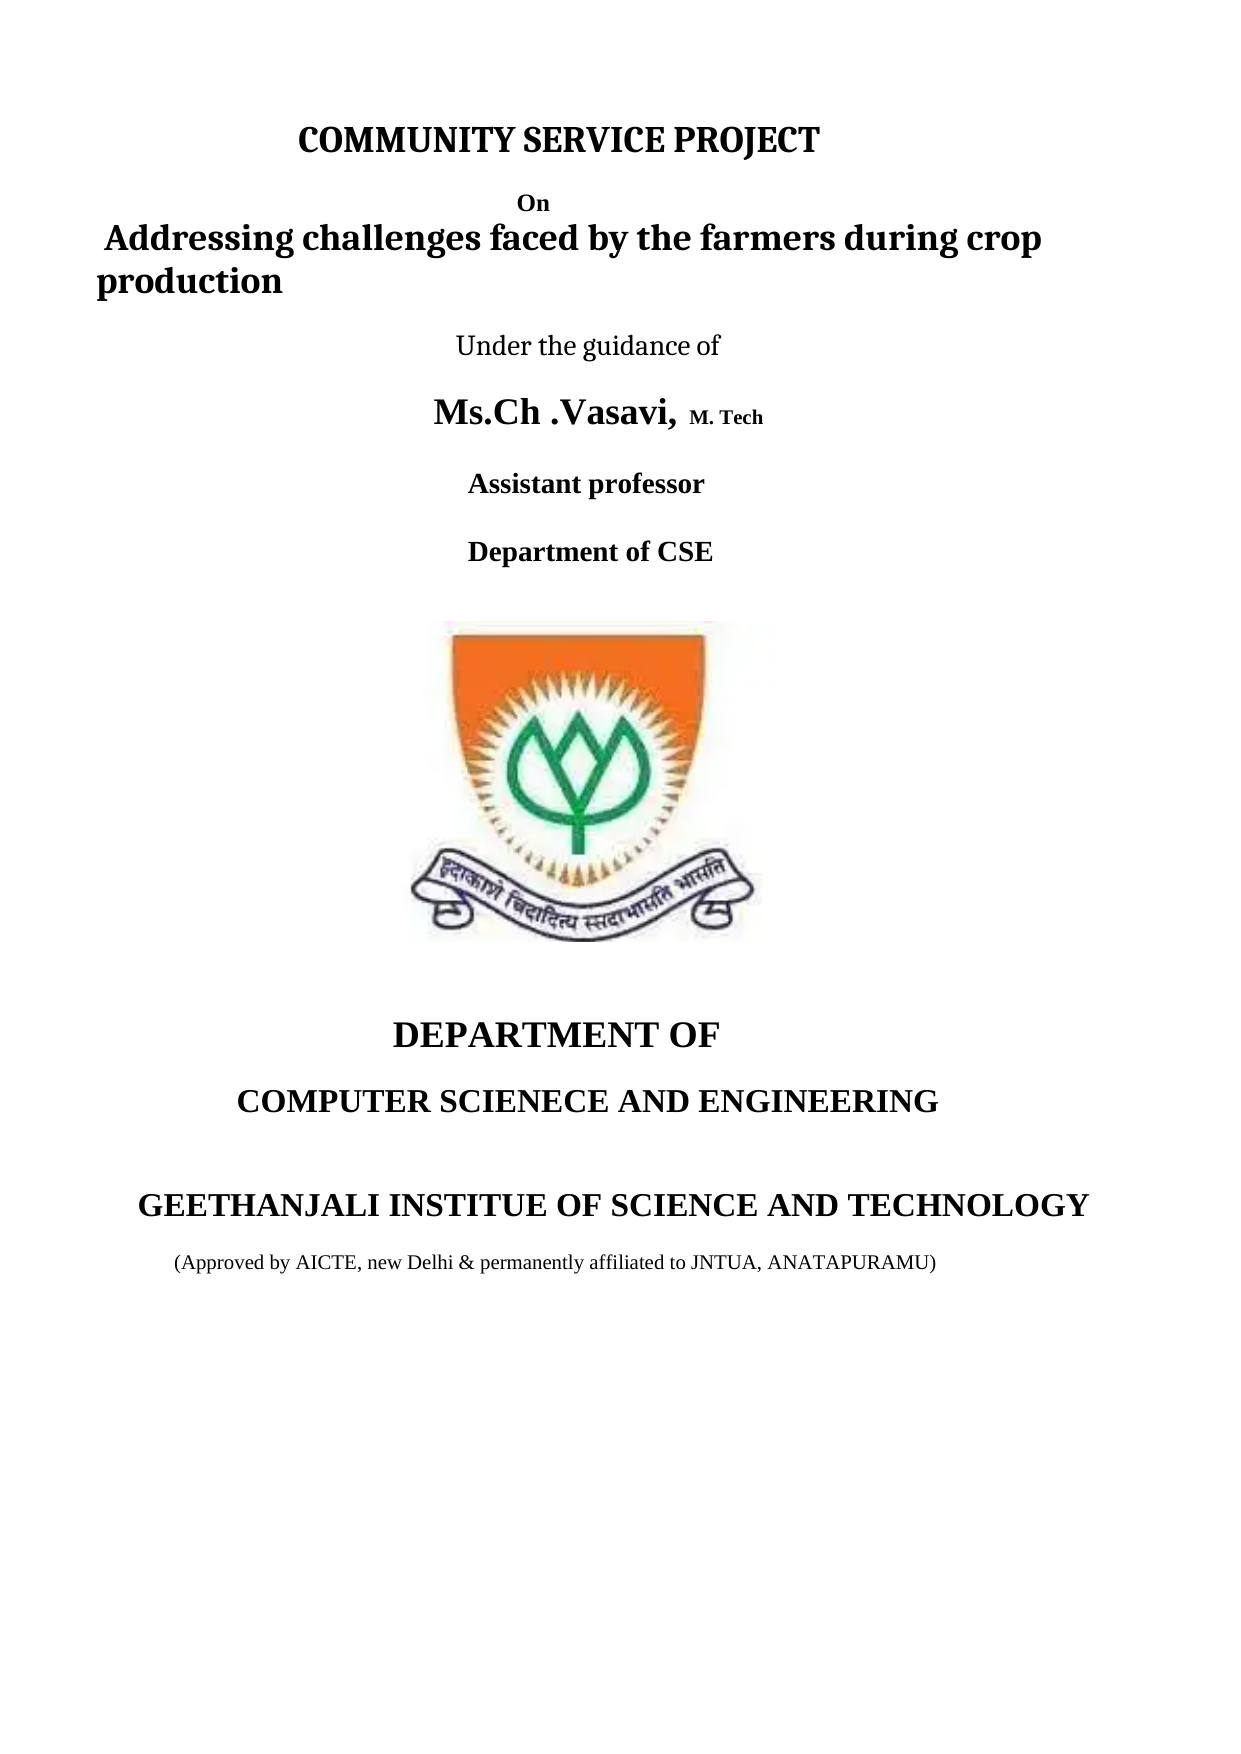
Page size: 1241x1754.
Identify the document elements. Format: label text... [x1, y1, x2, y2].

text COMPUTER SCIENECE AND ENGINEERING [96, 1082, 1188, 1120]
text On [96, 188, 1188, 217]
picture [395, 621, 773, 939]
text Under the guidance of [96, 329, 1188, 363]
text COMMUNITY SERVICE PROJECT [96, 118, 1188, 161]
text DEPARTMENT OF [96, 1012, 1188, 1055]
text Department of CSE [96, 534, 1188, 567]
text Addressing challenges faced by the farmers during crop production [96, 217, 1188, 303]
text (Approved by AICTE, new Delhi & permanently affiliated to JNTUA, ANATAPURAMU) [96, 1250, 1188, 1274]
text Assistant professor [96, 466, 1188, 500]
text Ms.Ch .Vasavi, M. Tech [96, 390, 1188, 433]
text GEETHANJALI INSTITUE OF SCIENCE AND TECHNOLOGY [96, 1185, 1188, 1223]
